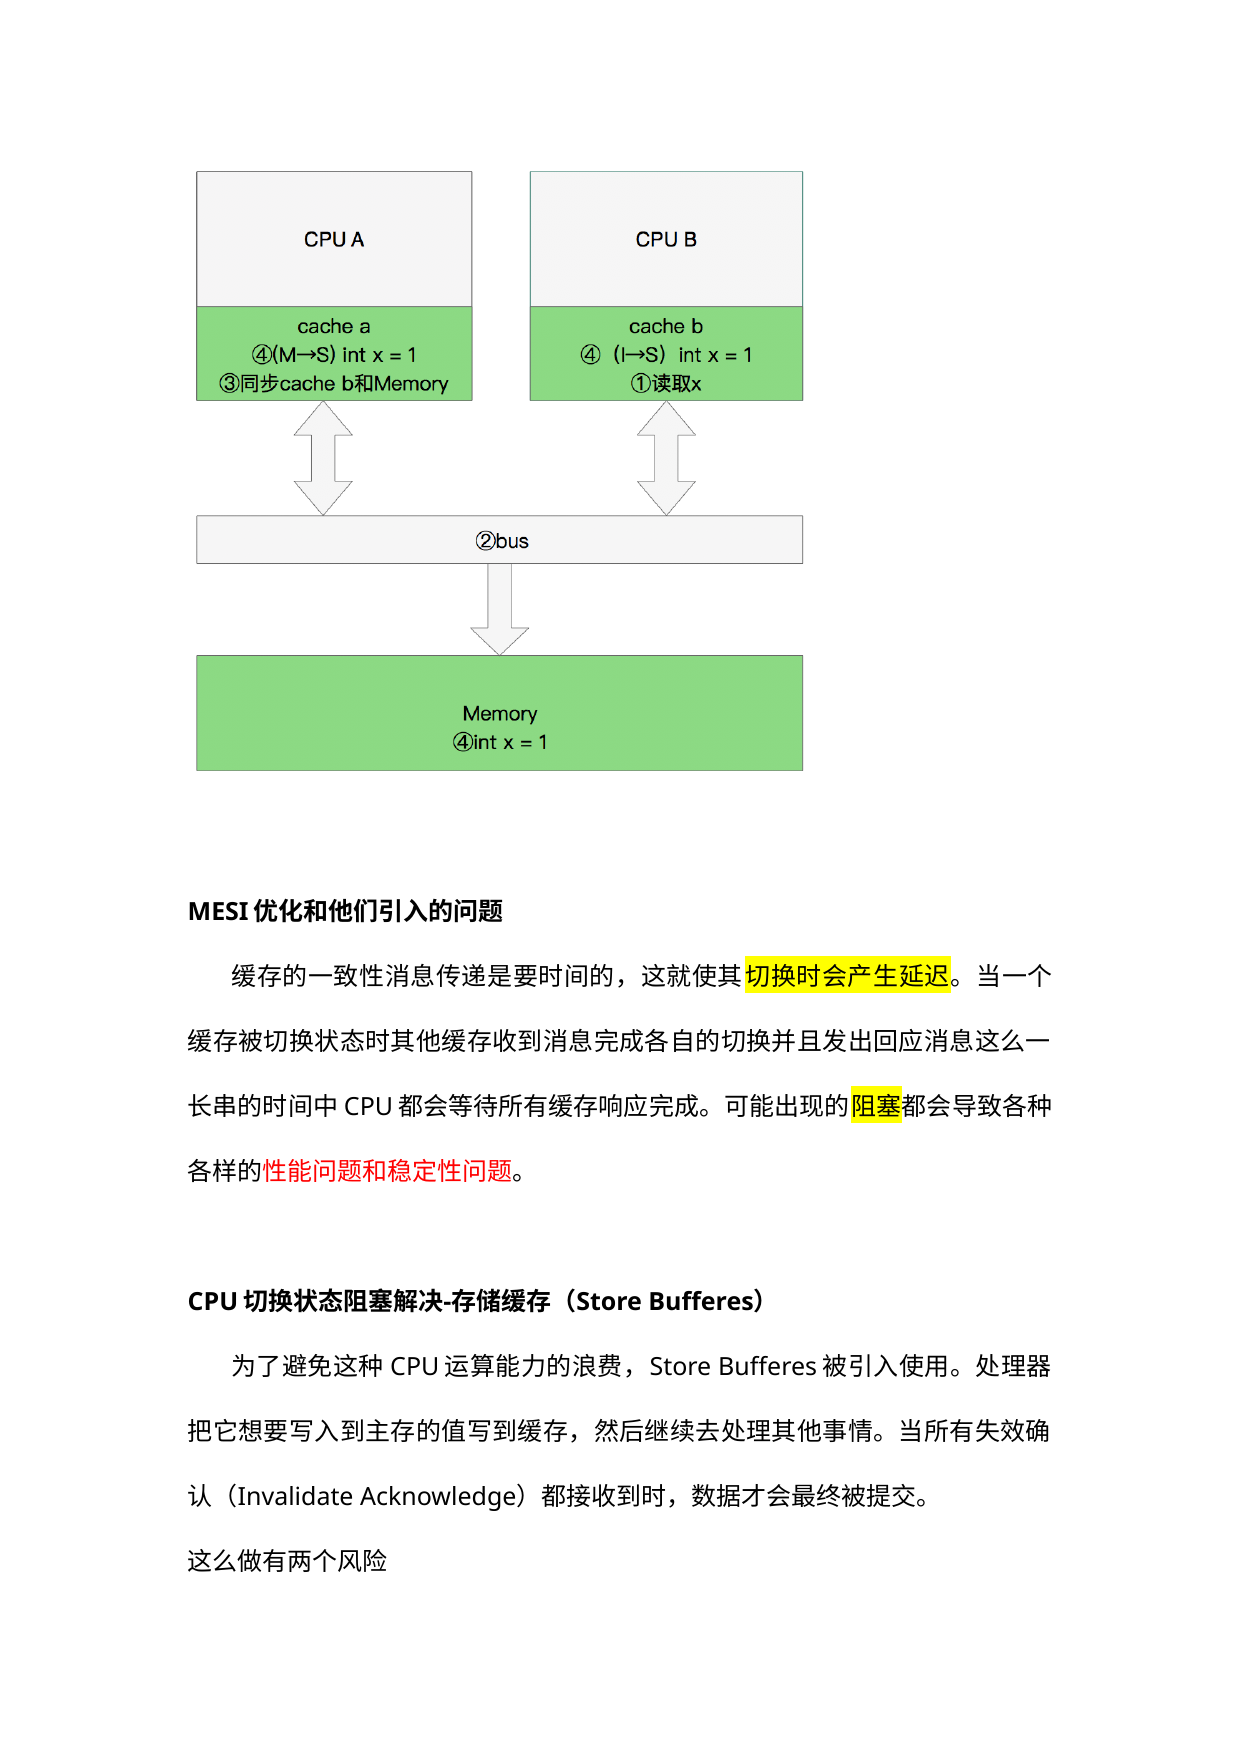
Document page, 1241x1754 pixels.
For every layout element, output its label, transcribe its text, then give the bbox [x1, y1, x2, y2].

text 为了避免这种CPU运算能力的浪费，Store Bufferes被引入使用。处理器把它想要写入到主存的值写到缓存，然后继续去处理其他事情。当所有失效确认（Invalidate Acknowledge）都接收到时，数据才会最终被提交。 [187, 1332, 1053, 1527]
text CPU切换状态阻塞解决-存储缓存（Store Bufferes） [187, 1267, 1053, 1332]
text MESI优化和他们引入的问题 [187, 877, 1053, 942]
text 缓存的一致性消息传递是要时间的，这就使其切换时会产生延迟。当一个缓存被切换状态时其他缓存收到消息完成各自的切换并且发出回应消息这么一长串的时间中CPU都会等待所有缓存响应完成。可能出现的阻塞都会导致各种各样的性能问题和稳定性问题。 [187, 942, 1053, 1202]
picture [187, 162, 811, 781]
text 这么做有两个风险 [187, 1527, 1053, 1592]
